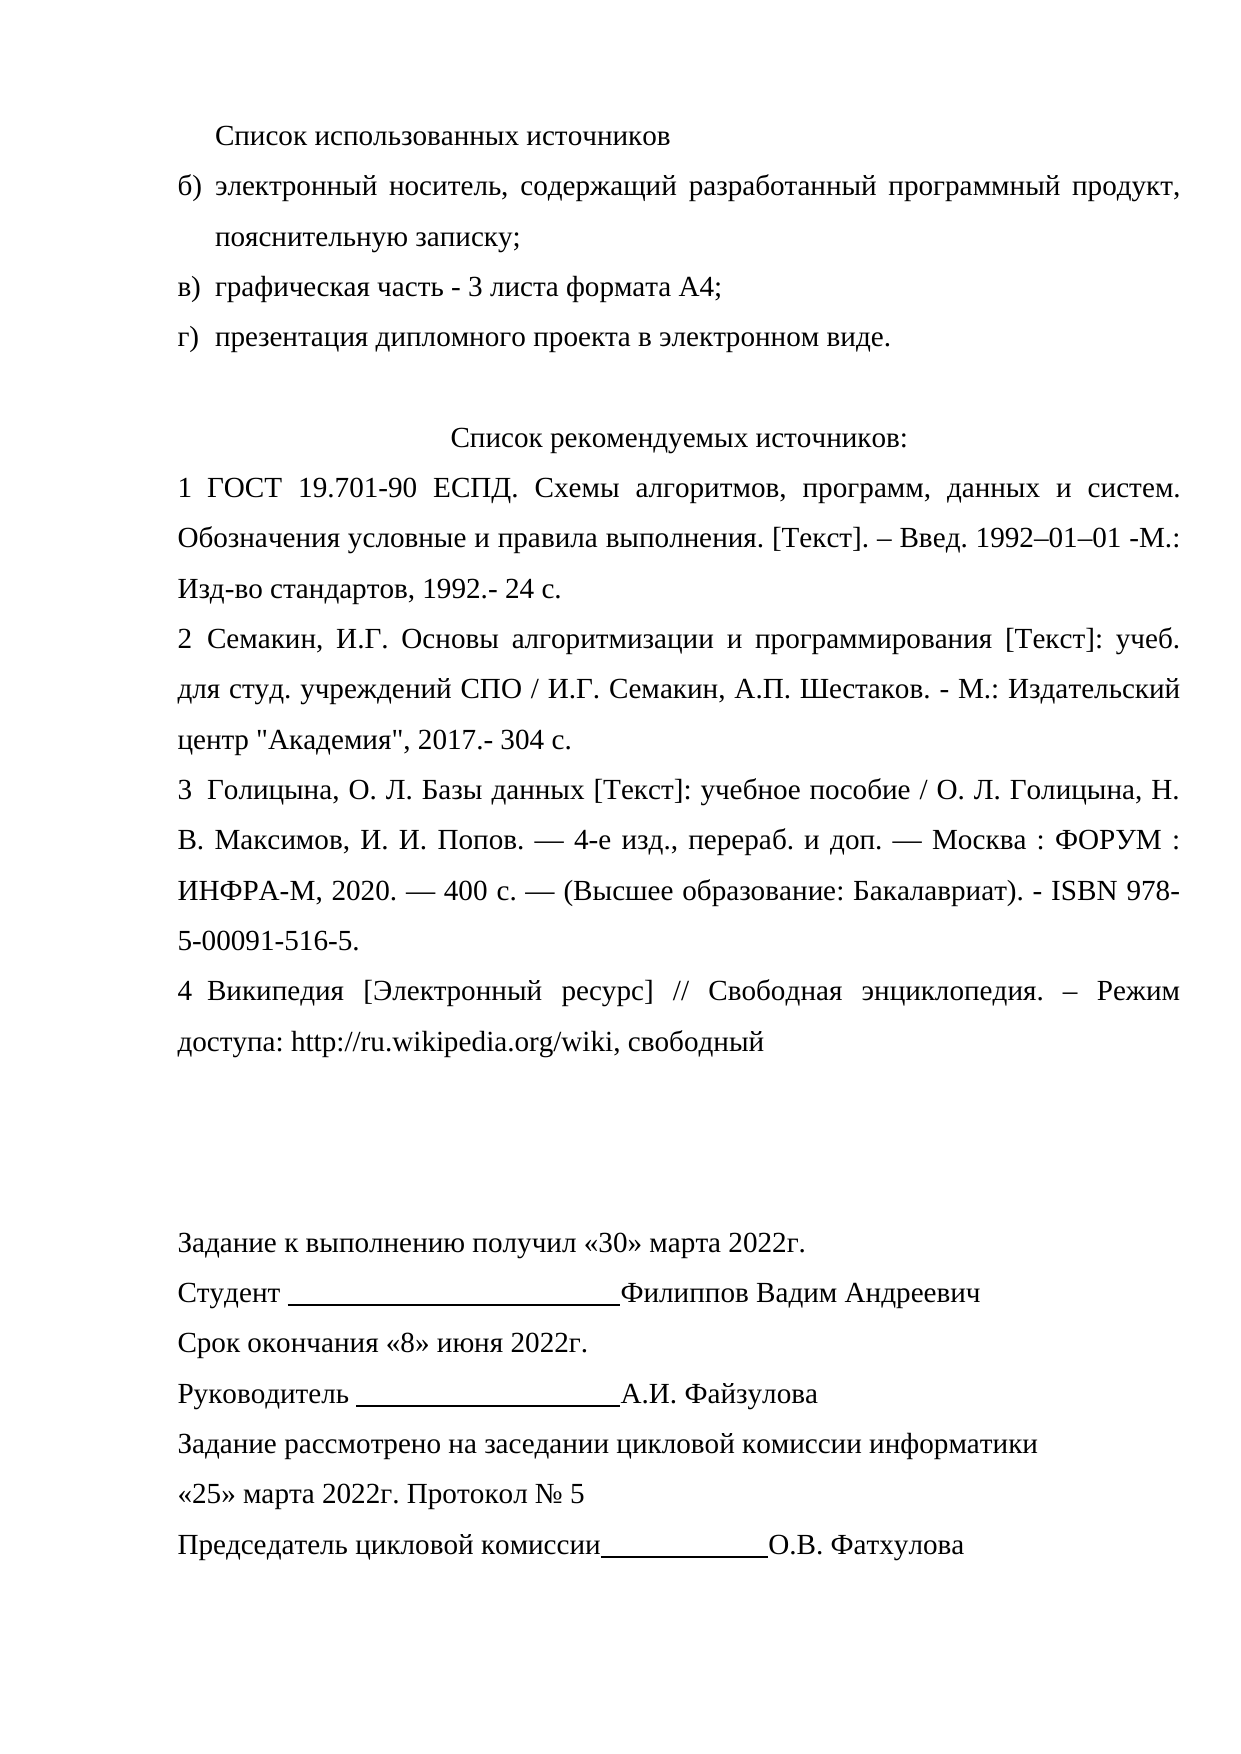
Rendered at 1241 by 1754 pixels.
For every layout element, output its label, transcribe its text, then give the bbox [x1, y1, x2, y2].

text 2 Семакин, И.Г. Основы алгоритмизации и программирования [Текст]: учеб. для студ. учреждений СПО / И.Г. Семакин, А.П. Шестаков. - М.: Издательский центр "Академия", 2017.- 304 с. [177, 621, 1181, 755]
list графическая часть - 3 листа формата А4; [177, 269, 1181, 303]
text Список использованных источников [177, 118, 1181, 152]
list презентация дипломного проекта в электронном виде. [177, 319, 1181, 353]
text Председатель цикловой комиссии О.В. Фатхулова [177, 1527, 1181, 1560]
text Задание рассмотрено на заседании цикловой комиссии информатики [177, 1426, 1181, 1460]
text «25» марта 2022г. Протокол № 5 [177, 1477, 1181, 1510]
text 3 Голицына, О. Л. Базы данных [Текст]: учебное пособие / О. Л. Голицына, Н. В. Максимов, И. И. Попов. — 4-е изд., перераб. и доп. — Москва : ФОРУМ : ИНФРА-М, 2020. — 400 с. — (Высшее образование: Бакалавриат). - ISBN 978-5-00091-516-5. [177, 772, 1181, 957]
text Срок окончания «8» июня 2022г. [177, 1326, 1181, 1359]
list электронный носитель, содержащий разработанный программный продукт, пояснительную записку; [177, 168, 1181, 252]
text 4 Википедия [Электронный ресурс] // Свободная энциклопедия. – Режим доступа: http://ru.wikipedia.org/wiki, свободный [177, 973, 1181, 1057]
text Задание к выполнению получил «30» марта 2022г. [177, 1225, 1181, 1258]
text Список рекомендуемых источников: [177, 420, 1181, 453]
text Студент Филиппов Вадим Андреевич [177, 1275, 1181, 1309]
text 1 ГОСТ 19.701-90 ЕСПД. Схемы алгоритмов, программ, данных и систем. Обозначения условные и правила выполнения. [Текст]. – Введ. 1992–01–01 -М.: Изд-во стандартов, 1992.- 24 с. [177, 470, 1181, 604]
text Руководитель А.И. Файзулова [177, 1376, 1181, 1409]
